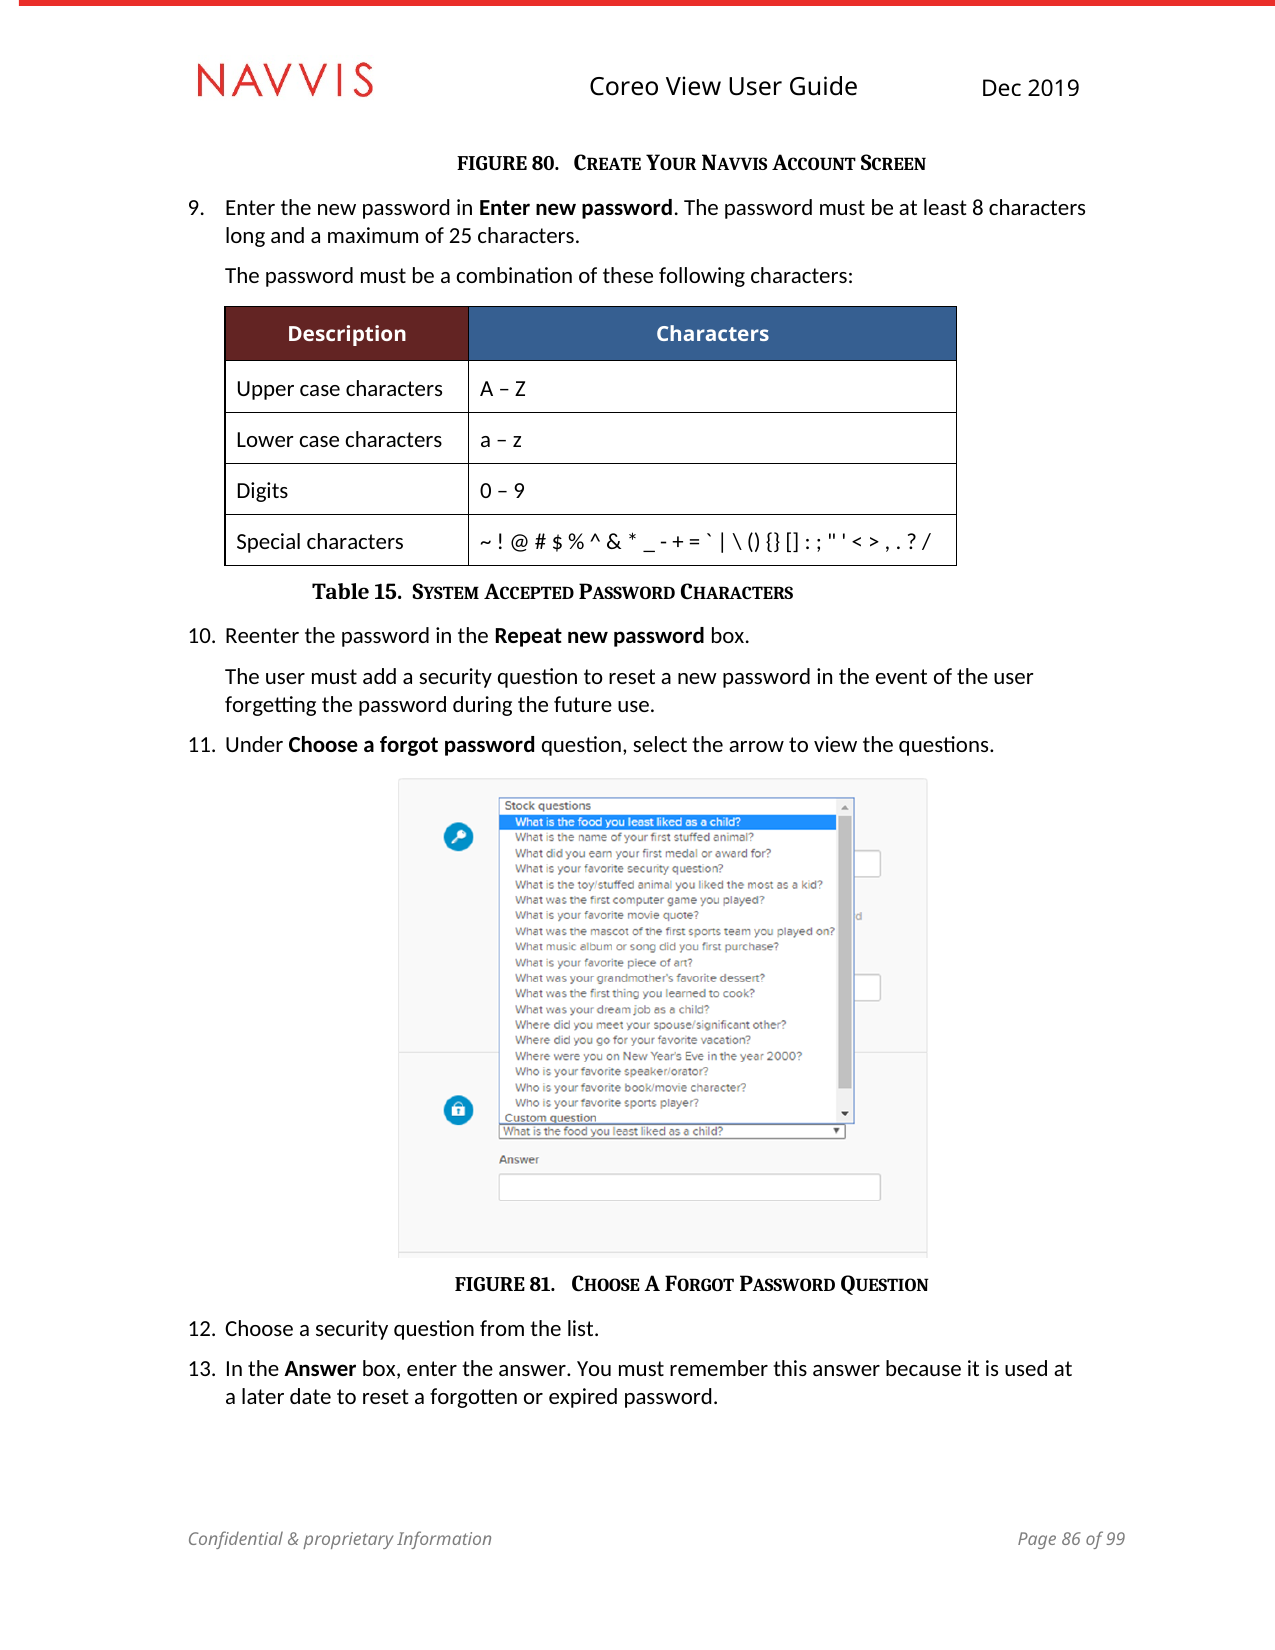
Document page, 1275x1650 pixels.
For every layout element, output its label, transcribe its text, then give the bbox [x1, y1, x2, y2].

list Enter the new password in Enter new password. The password must be at least 8 characters long and a maximum of 25 characters. [187, 193, 1087, 249]
text The user must add a security question to reset a new password in the event of the user forgetting the password during the future use. [225, 662, 1087, 718]
picture [187, 55, 383, 104]
list The password must be a combination of these following characters: [225, 261, 1087, 289]
table_cell 0 – 9 [469, 464, 956, 514]
text Create Your Navvis Account Screen [296, 150, 1087, 176]
table_cell A – Z [469, 361, 956, 412]
list Reenter the password in the Repeat new password box. [187, 621, 1087, 649]
table_cell ~ ! @ # $ % ^ & * _ - + = ` | \ () {} [] : ; " ' < > , . ? / [469, 515, 956, 565]
text Choose A Forgot Password Question [296, 1271, 1087, 1298]
table_cell Digits [226, 464, 468, 514]
text System Accepted Password Characters [312, 578, 1087, 605]
picture [393, 775, 932, 1259]
table_cell Lower case characters [226, 413, 468, 463]
list Choose a security question from the list. [187, 1314, 1087, 1342]
table_cell a – z [469, 413, 956, 463]
table_cell Special characters [226, 515, 468, 565]
table_header Characters [469, 307, 956, 360]
table_header Description [226, 307, 468, 360]
table_cell Upper case characters [226, 361, 468, 412]
list Under Choose a forgot password question, select the arrow to view the questions. [187, 730, 1087, 758]
list In the Answer box, enter the answer. You must remember this answer because it is used at a later date to reset a forgotten or expired password. [187, 1354, 1087, 1411]
